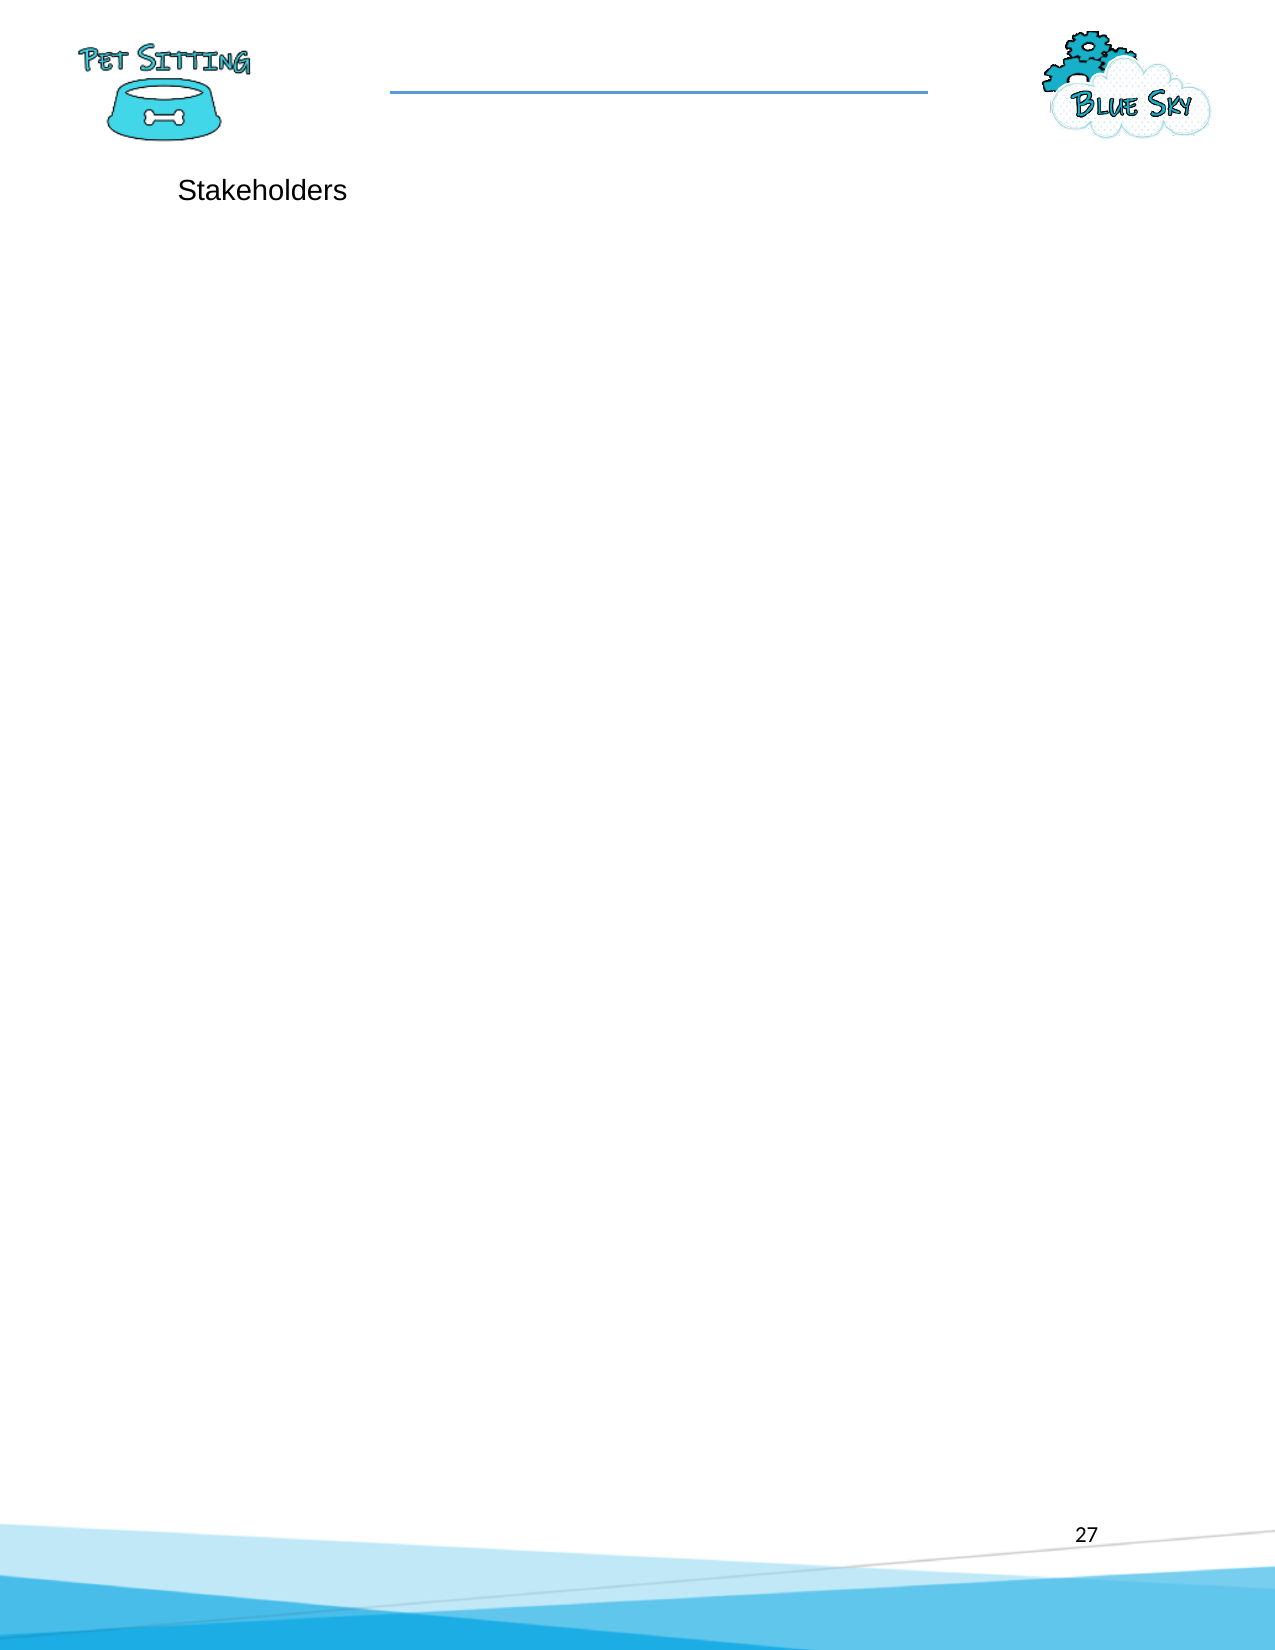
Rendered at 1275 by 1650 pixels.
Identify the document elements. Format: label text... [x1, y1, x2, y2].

picture [71, 31, 260, 148]
picture [0, 1487, 1275, 1650]
subtitle Stakeholders [177, 173, 1098, 206]
picture [1036, 31, 1216, 143]
